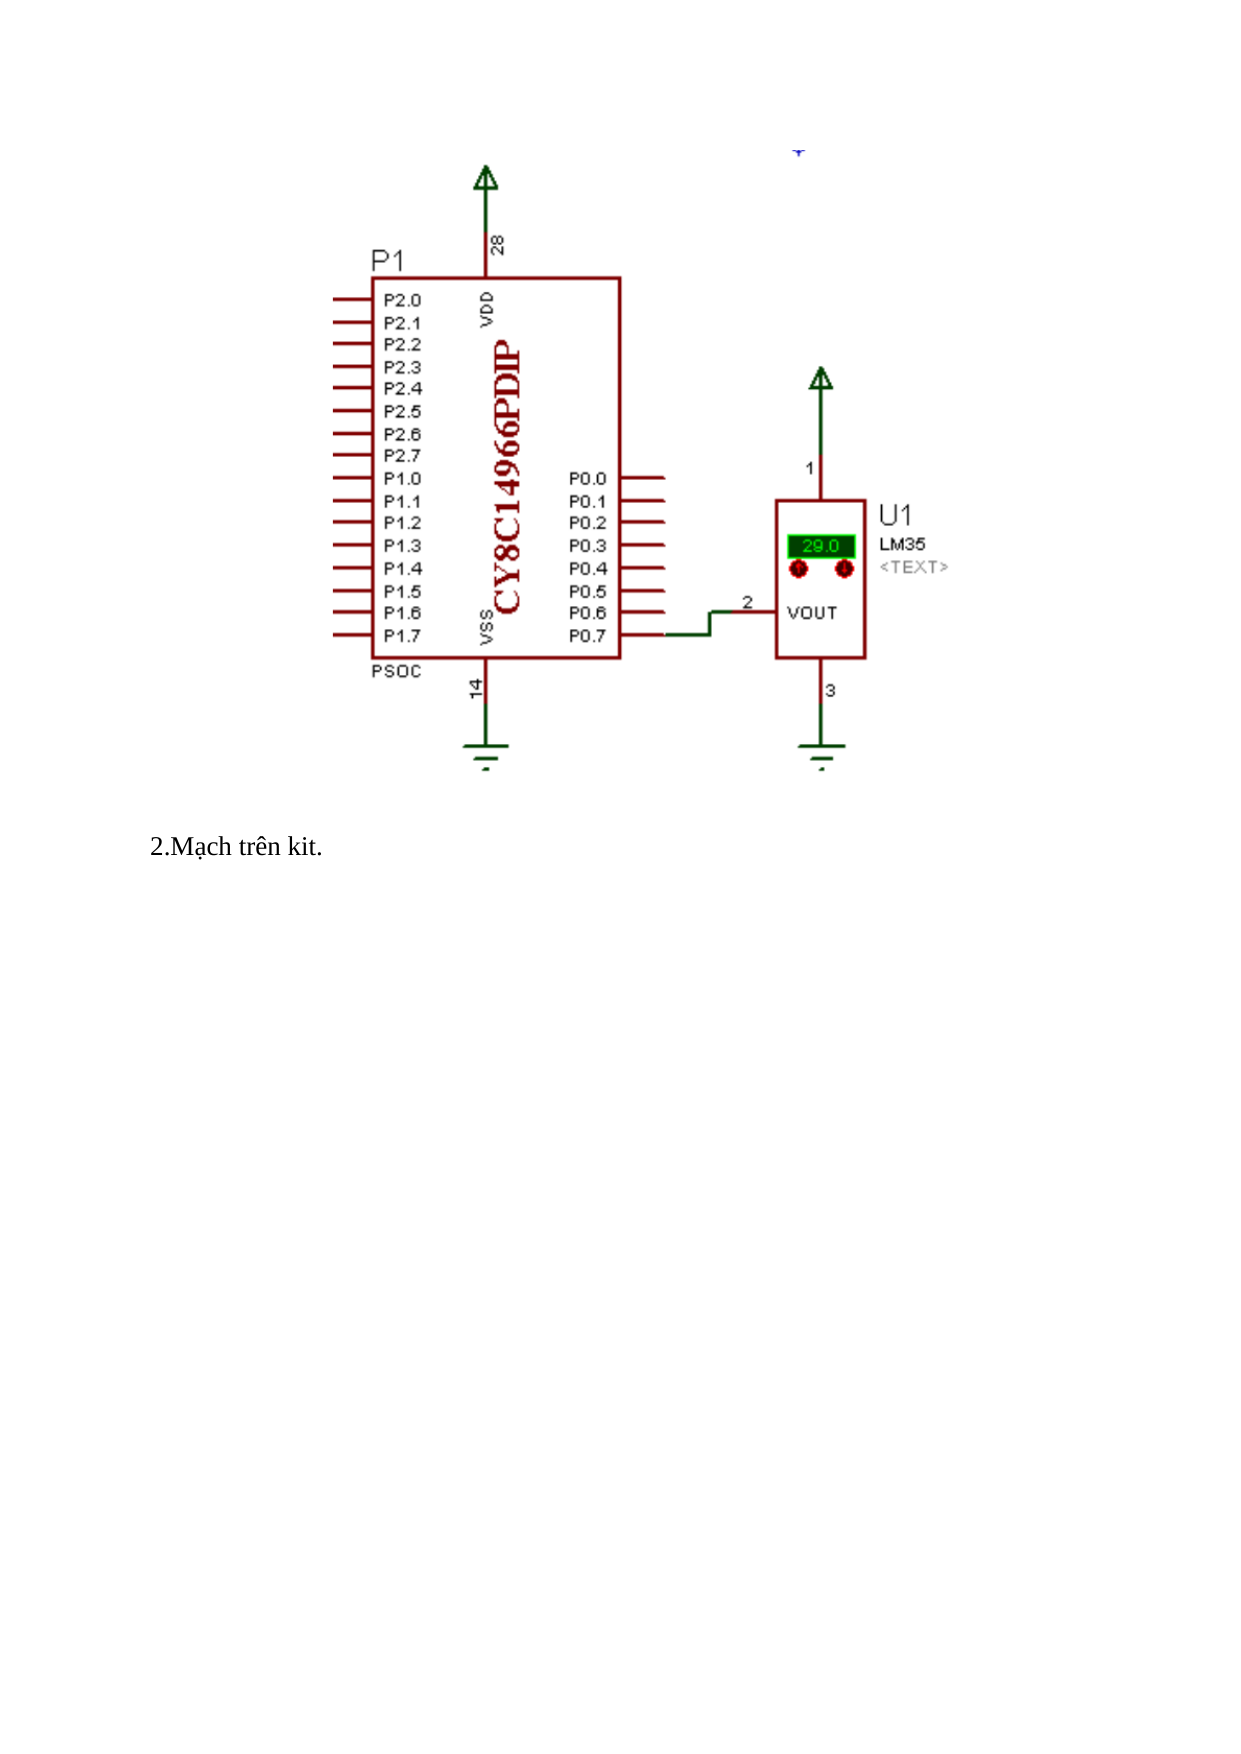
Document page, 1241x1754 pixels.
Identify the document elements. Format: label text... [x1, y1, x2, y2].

text 2.Mạch trên kit. [150, 830, 1090, 861]
picture [332, 150, 999, 814]
